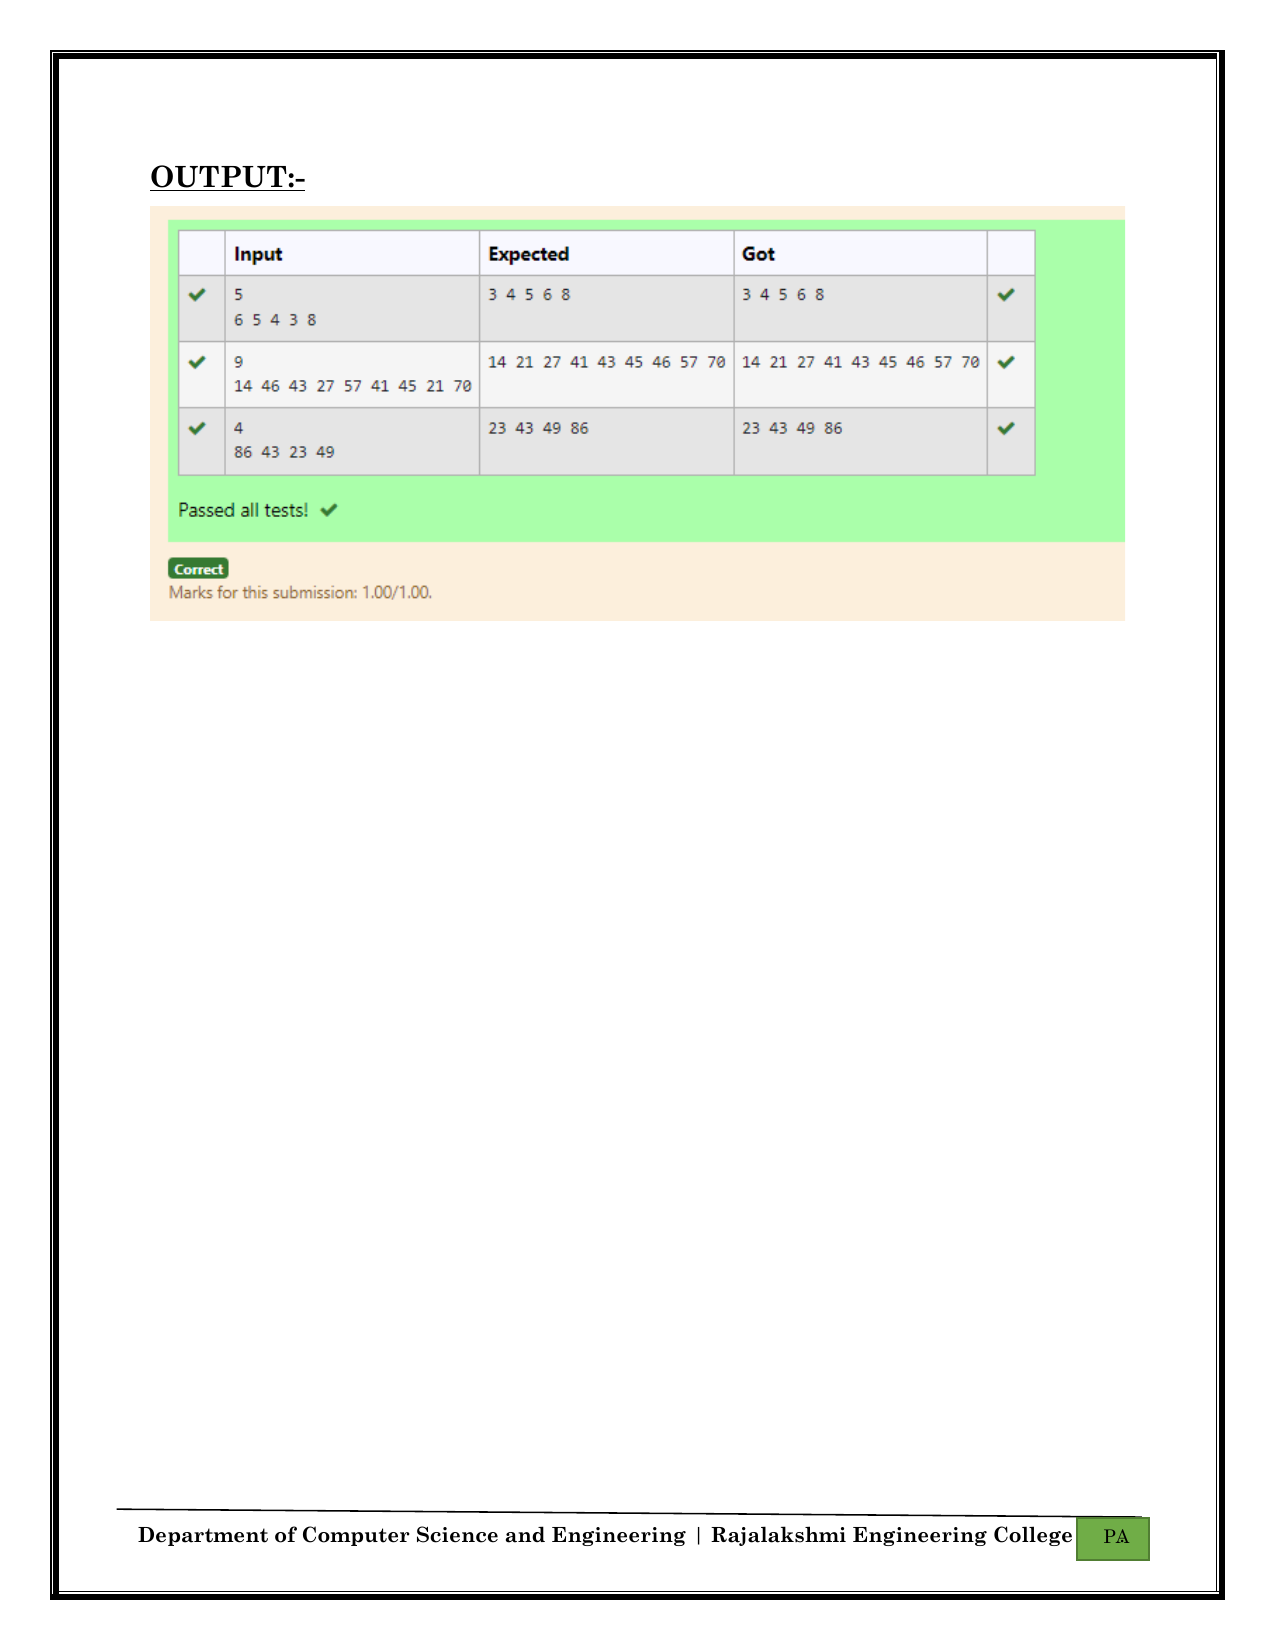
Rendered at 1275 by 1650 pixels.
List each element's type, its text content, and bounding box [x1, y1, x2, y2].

text OUTPUT:- [150, 159, 1125, 194]
picture [150, 206, 1125, 621]
